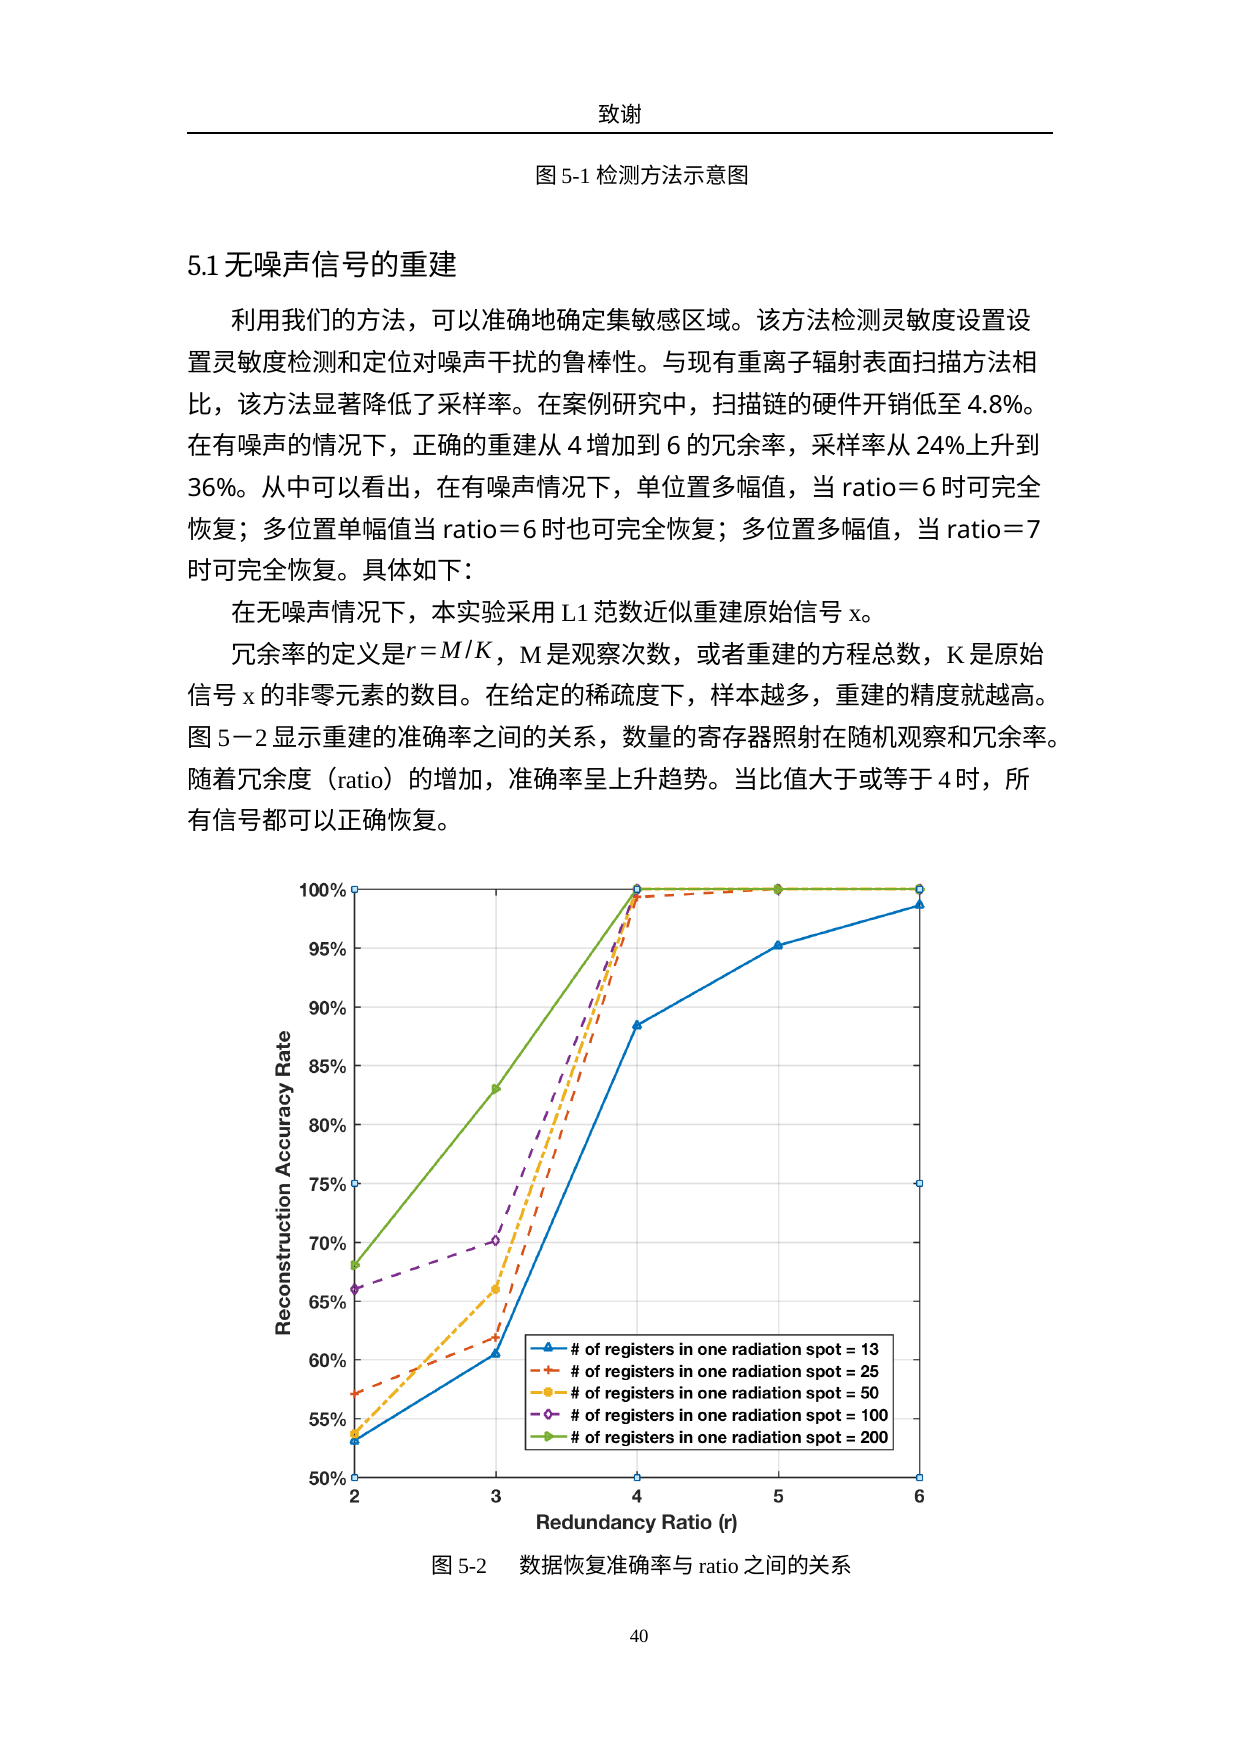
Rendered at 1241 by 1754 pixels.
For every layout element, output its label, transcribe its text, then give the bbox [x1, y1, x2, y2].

subtitle 5.1 无噪声信号的重建 [187, 242, 1053, 284]
text 利用我们的方法，可以准确地确定集敏感区域。该方法检测灵敏度设置设置灵敏度检测和定位对噪声干扰的鲁棒性。与现有重离子辐射表面扫描方法相比，该方法显著降低了采样率。在案例研究中，扫描链的硬件开销低至4.8%。在有噪声的情况下，正确的重建从4增加到6的冗余率，采样率从24%上升到36%。从中可以看出，在有噪声情况下，单位置多幅值，当ratio＝6时可完全恢复；多位置单幅值当ratio＝6时也可完全恢复；多位置多幅值，当ratio＝7时可完全恢复。具体如下： [187, 296, 1053, 588]
text 在无噪声情况下，本实验采用L1范数近似重建原始信号x。 [187, 588, 1053, 630]
picture [270, 869, 938, 1541]
text 图5-1 检测方法示意图 [187, 150, 1053, 192]
text 冗余率的定义是，M是观察次数，或者重建的方程总数，K是原始信号x的非零元素的数目。在给定的稀疏度下，样本越多，重建的精度就越高。图5－2显示重建的准确率之间的关系，数量的寄存器照射在随机观察和冗余率。随着冗余度（ratio）的增加，准确率呈上升趋势。当比值大于或等于4时，所有信号都可以正确恢复。 [187, 630, 1053, 838]
